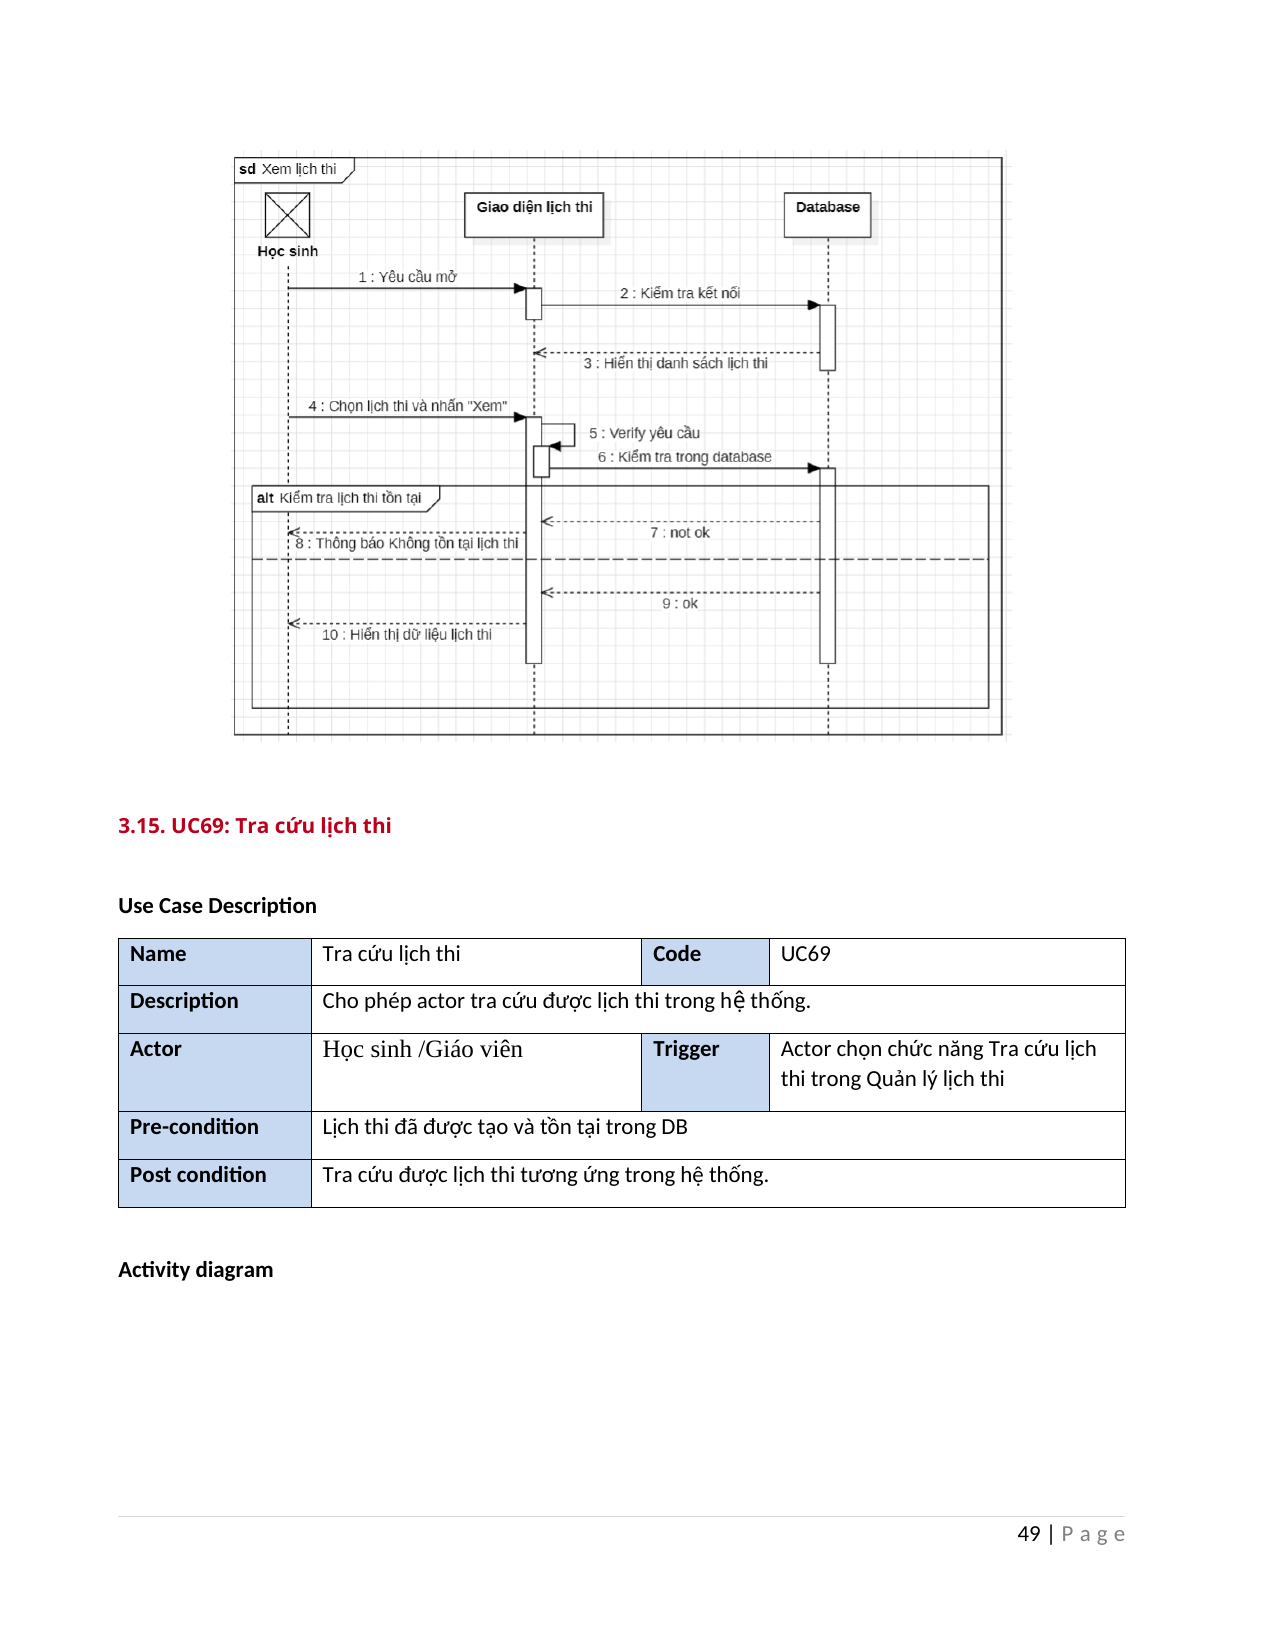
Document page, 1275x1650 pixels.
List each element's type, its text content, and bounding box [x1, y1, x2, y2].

table_cell Tra cứu được lịch thi tương ứng trong hệ thống. [312, 1160, 1125, 1207]
table_cell Cho phép actor tra cứu được lịch thi trong hệ thống. [312, 986, 1125, 1033]
table_cell Actor chọn chức năng Tra cứu lịch thi trong Quản lý lịch thi [770, 1034, 1125, 1111]
table_cell Post condition [119, 1160, 311, 1207]
table_header Name [119, 939, 311, 985]
table_header Code [642, 939, 769, 985]
table_cell Pre-condition [119, 1112, 311, 1159]
table_cell Description [119, 986, 311, 1033]
table_cell Lịch thi đã được tạo và tồn tại trong DB [312, 1112, 1125, 1159]
text Use Case Description [118, 891, 1125, 919]
text Activity diagram [118, 1255, 1125, 1283]
table_cell Trigger [642, 1034, 769, 1111]
table_header UC69 [770, 939, 1125, 985]
picture [231, 150, 1013, 742]
table_cell Học sinh /Giáo viên [312, 1034, 641, 1111]
subtitle 3.15. UC69: Tra cứu lịch thi [118, 811, 1125, 840]
table_cell Actor [119, 1034, 311, 1111]
table_header Tra cứu lịch thi [312, 939, 641, 985]
